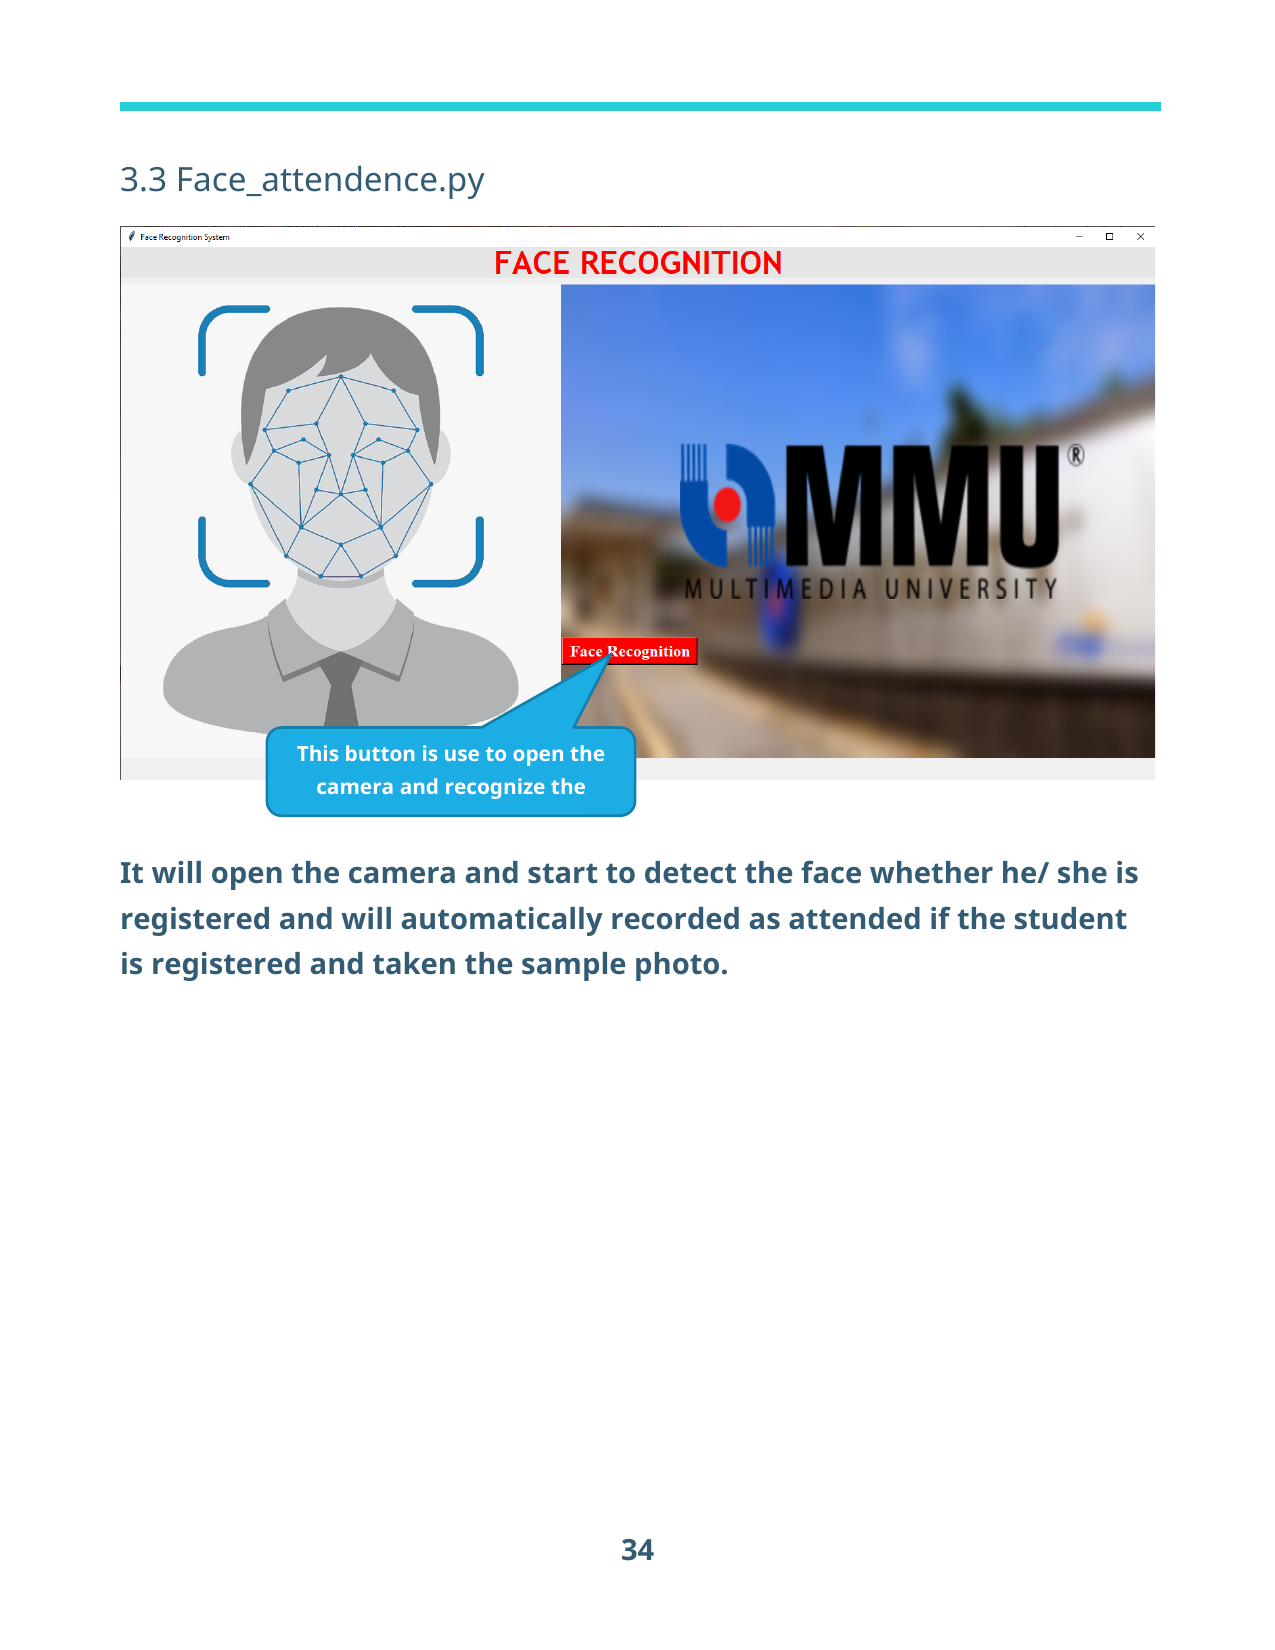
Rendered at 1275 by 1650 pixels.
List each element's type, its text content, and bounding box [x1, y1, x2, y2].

picture [120, 226, 1155, 780]
subtitle 3.3 Face_attendence.py [120, 156, 1155, 201]
text It will open the camera and start to detect the face whether he/ she is registered and will automatically recorded as attended if the student is registered and taken the sample photo. [120, 852, 1155, 983]
